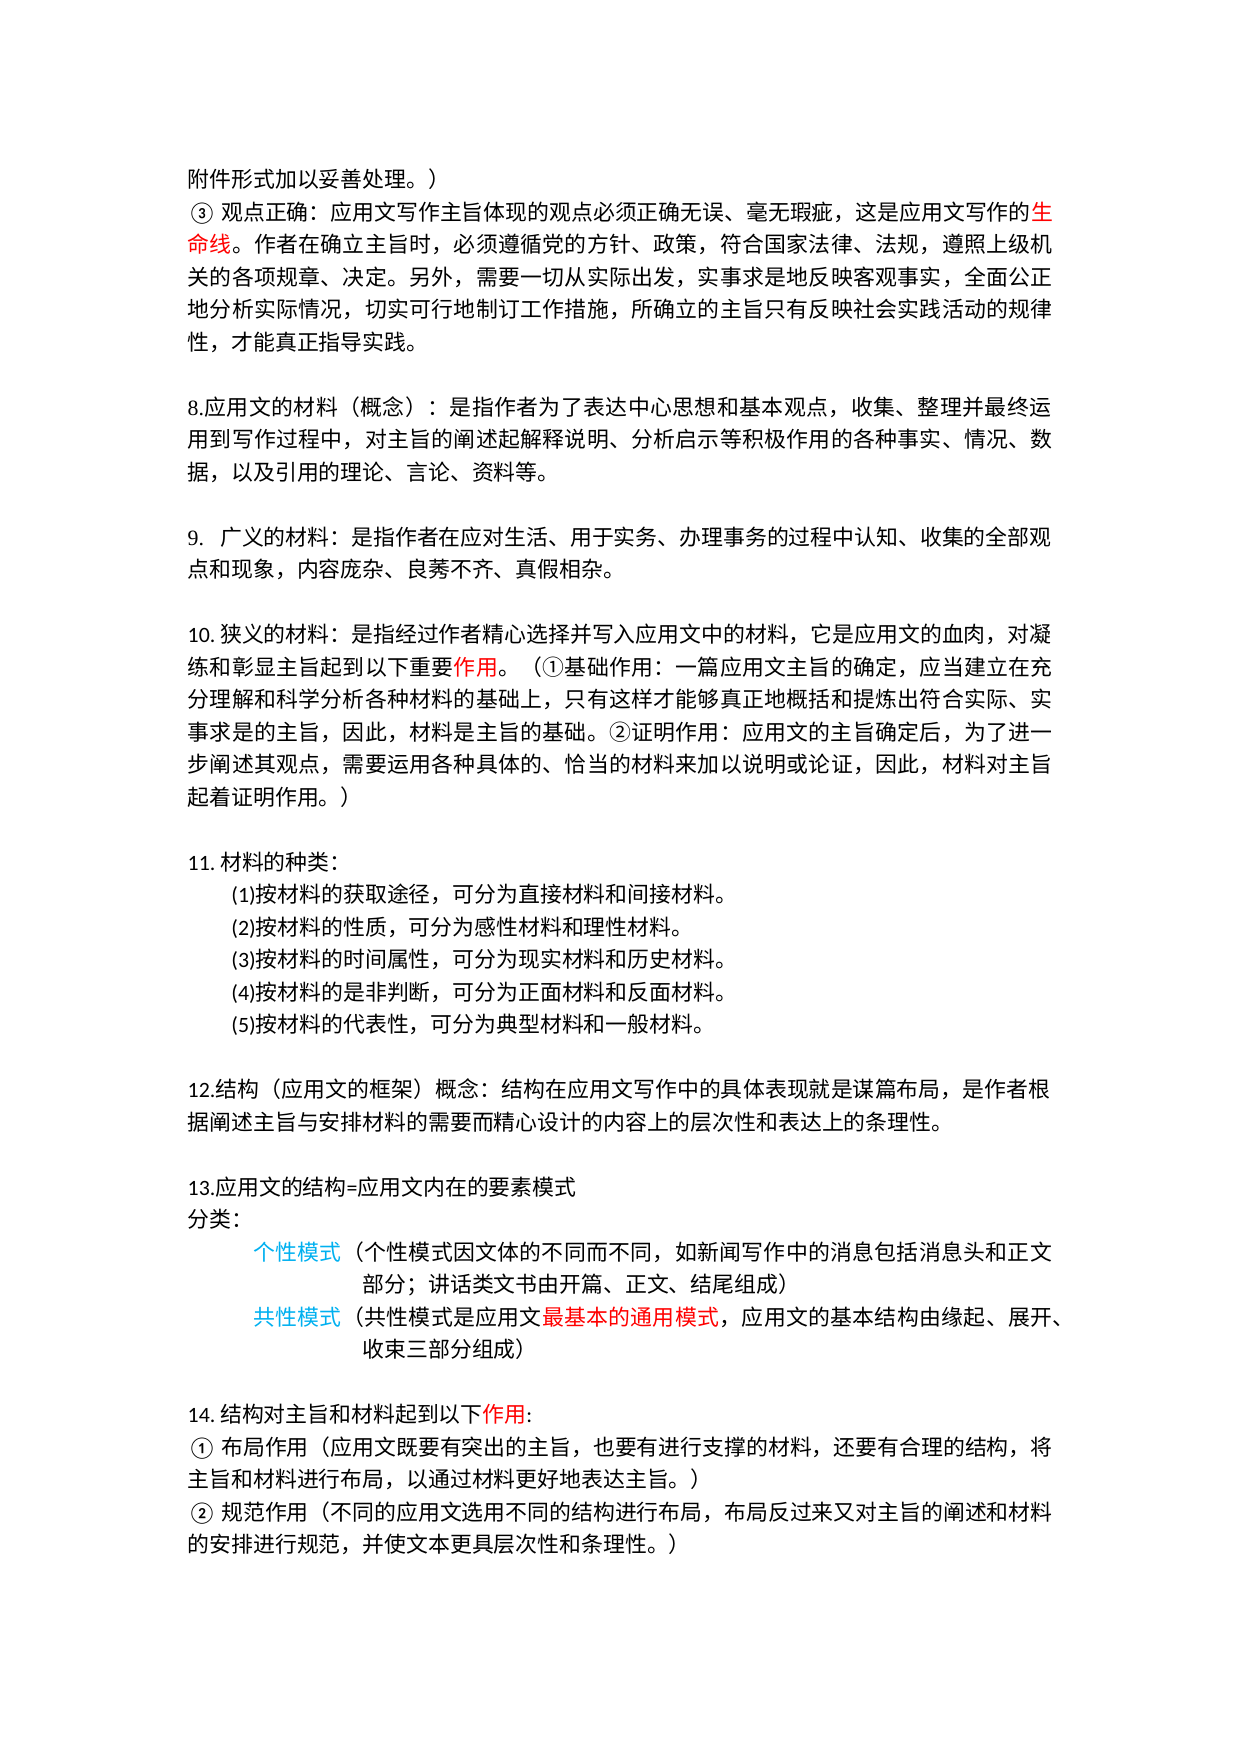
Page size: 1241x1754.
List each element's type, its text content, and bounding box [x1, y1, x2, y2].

text 个性模式（个性模式因文体的不同而不同，如新闻写作中的消息包括消息头和正文部分；讲话类文书由开篇、正文、结尾组成） [253, 1234, 1053, 1299]
text 13.应用文的结构=应用文内在的要素模式 [187, 1169, 1053, 1202]
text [187, 162, 1053, 194]
list 狭义的材料：是指经过作者精心选择并写入应用文中的材料，它是应用文的血肉，对凝练和彰显主旨起到以下重要作用。（①基础作用：一篇应用文主旨的确定，应当建立在充分理解和科学分析各种材料的基础上，只有这样才能够真正地概括和提炼出符合实际、实事求是的主旨，因此，材料是主旨的基础。②证明作用：应用文的主旨确定后，为了进一步阐述其观点，需要运用各种具体的、恰当的材料来加以说明或论证，因此，材料对主旨起着证明作用。） [187, 617, 1053, 812]
text 8.应用文的材料（概念）：是指作者为了表达中心思想和基本观点，收集、整理并最终运用到写作过程中，对主旨的阐述起解释说明、分析启示等积极作用的各种事实、情况、数据，以及引用的理论、言论、资料等。 [187, 389, 1053, 487]
text 12.结构（应用文的框架）概念：结构在应用文写作中的具体表现就是谋篇布局，是作者根据阐述主旨与安排材料的需要而精心设计的内容上的层次性和表达上的条理性。 [187, 1072, 1053, 1137]
text (1)按材料的获取途径，可分为直接材料和间接材料。 [187, 877, 1053, 909]
text ③观点正确：应用文写作主旨体现的观点必须正确无误、毫无瑕疵，这是应用文写作的生命线。作者在确立主旨时，必须遵循党的方针、政策，符合国家法律、法规，遵照上级机关的各项规章、决定。另外，需要一切从实际出发，实事求是地反映客观事实，全面公正地分析实际情况，切实可行地制订工作措施，所确立的主旨只有反映社会实践活动的规律性，才能真正指导实践。 [187, 194, 1053, 357]
text (2)按材料的性质，可分为感性材料和理性材料。 [187, 909, 1053, 942]
text ②规范作用（不同的应用文选用不同的结构进行布局，布局反过来又对主旨的阐述和材料的安排进行规范，并使文本更具层次性和条理性。） [187, 1494, 1053, 1559]
text (4)按材料的是非判断，可分为正面材料和反面材料。 [187, 974, 1053, 1007]
list 材料的种类： [187, 844, 1053, 877]
text 分类： [187, 1202, 1053, 1234]
text ①布局作用（应用文既要有突出的主旨，也要有进行支撑的材料，还要有合理的结构，将主旨和材料进行布局，以通过材料更好地表达主旨。） [187, 1429, 1053, 1494]
text (3)按材料的时间属性，可分为现实材料和历史材料。 [187, 942, 1053, 974]
list 广义的材料：是指作者在应对生活、用于实务、办理事务的过程中认知、收集的全部观点和现象，内容庞杂、良莠不齐、真假相杂。 [187, 519, 1053, 584]
list 结构对主旨和材料起到以下作用: [187, 1397, 1053, 1429]
text 共性模式（共性模式是应用文最基本的通用模式，应用文的基本结构由缘起、展开、收束三部分组成） [253, 1299, 1053, 1364]
text (5)按材料的代表性，可分为典型材料和一般材料。 [187, 1007, 1053, 1039]
